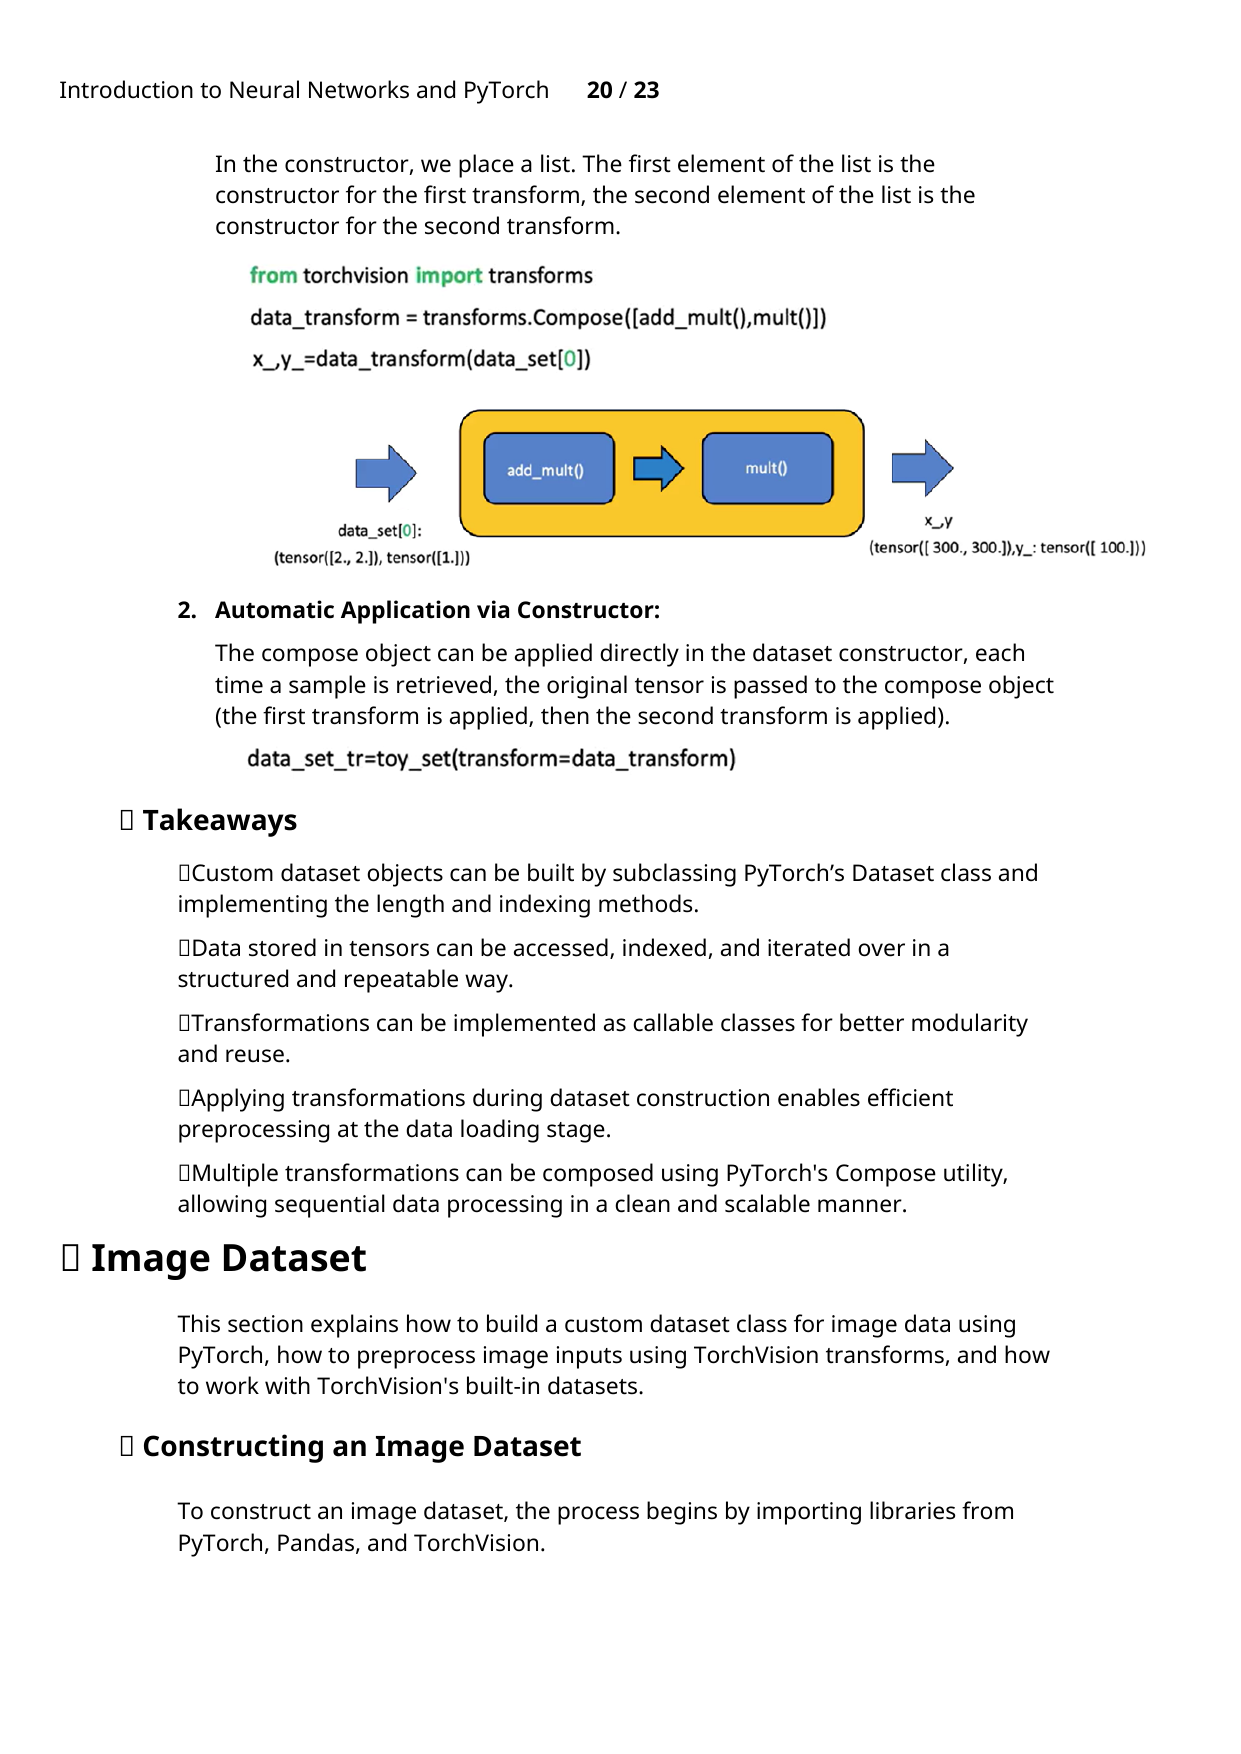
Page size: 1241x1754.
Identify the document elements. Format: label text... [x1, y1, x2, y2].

text ✅Applying transformations during dataset construction enables efficient preprocessing at the data loading stage. [177, 1081, 1063, 1144]
text ✅Data stored in tensors can be accessed, indexed, and iterated over in a structured and repeatable way. [177, 931, 1063, 994]
picture [242, 262, 833, 377]
text The compose object can be applied directly in the dataset constructor, each time a sample is retrieved, the original tensor is passed to the compose object (the first transform is applied, then the second transform is applied). [215, 637, 1063, 731]
picture [237, 737, 744, 779]
text ✅Multiple transformations can be composed using PyTorch's Compose utility, allowing sequential data processing in a clean and scalable manner. [177, 1156, 1063, 1219]
subtitle 📌 Image Dataset [59, 1231, 1063, 1282]
text ✅Custom dataset objects can be built by subclassing PyTorch’s Dataset class and implementing the length and indexing methods. [177, 856, 1063, 919]
text ✅Transformations can be implemented as callable classes for better modularity and reuse. [177, 1006, 1063, 1069]
text In the constructor, we place a list. The first element of the list is the constructor for the first transform, the second element of the list is the constructor for the second transform. [215, 148, 1063, 241]
subtitle 🔹 Constructing an Image Dataset [118, 1426, 1063, 1464]
text This section explains how to build a custom dataset class for image data using PyTorch, how to preprocess image inputs using TorchVision transforms, and how to work with TorchVision's built-in datasets. [177, 1307, 1063, 1401]
list Automatic Application via Constructor: [177, 594, 1063, 625]
subtitle ✅ Takeaways [118, 800, 1063, 838]
text To construct an image dataset, the process begins by importing libraries from PyTorch, Pandas, and TorchVision. [177, 1495, 1063, 1558]
picture [265, 404, 1150, 573]
